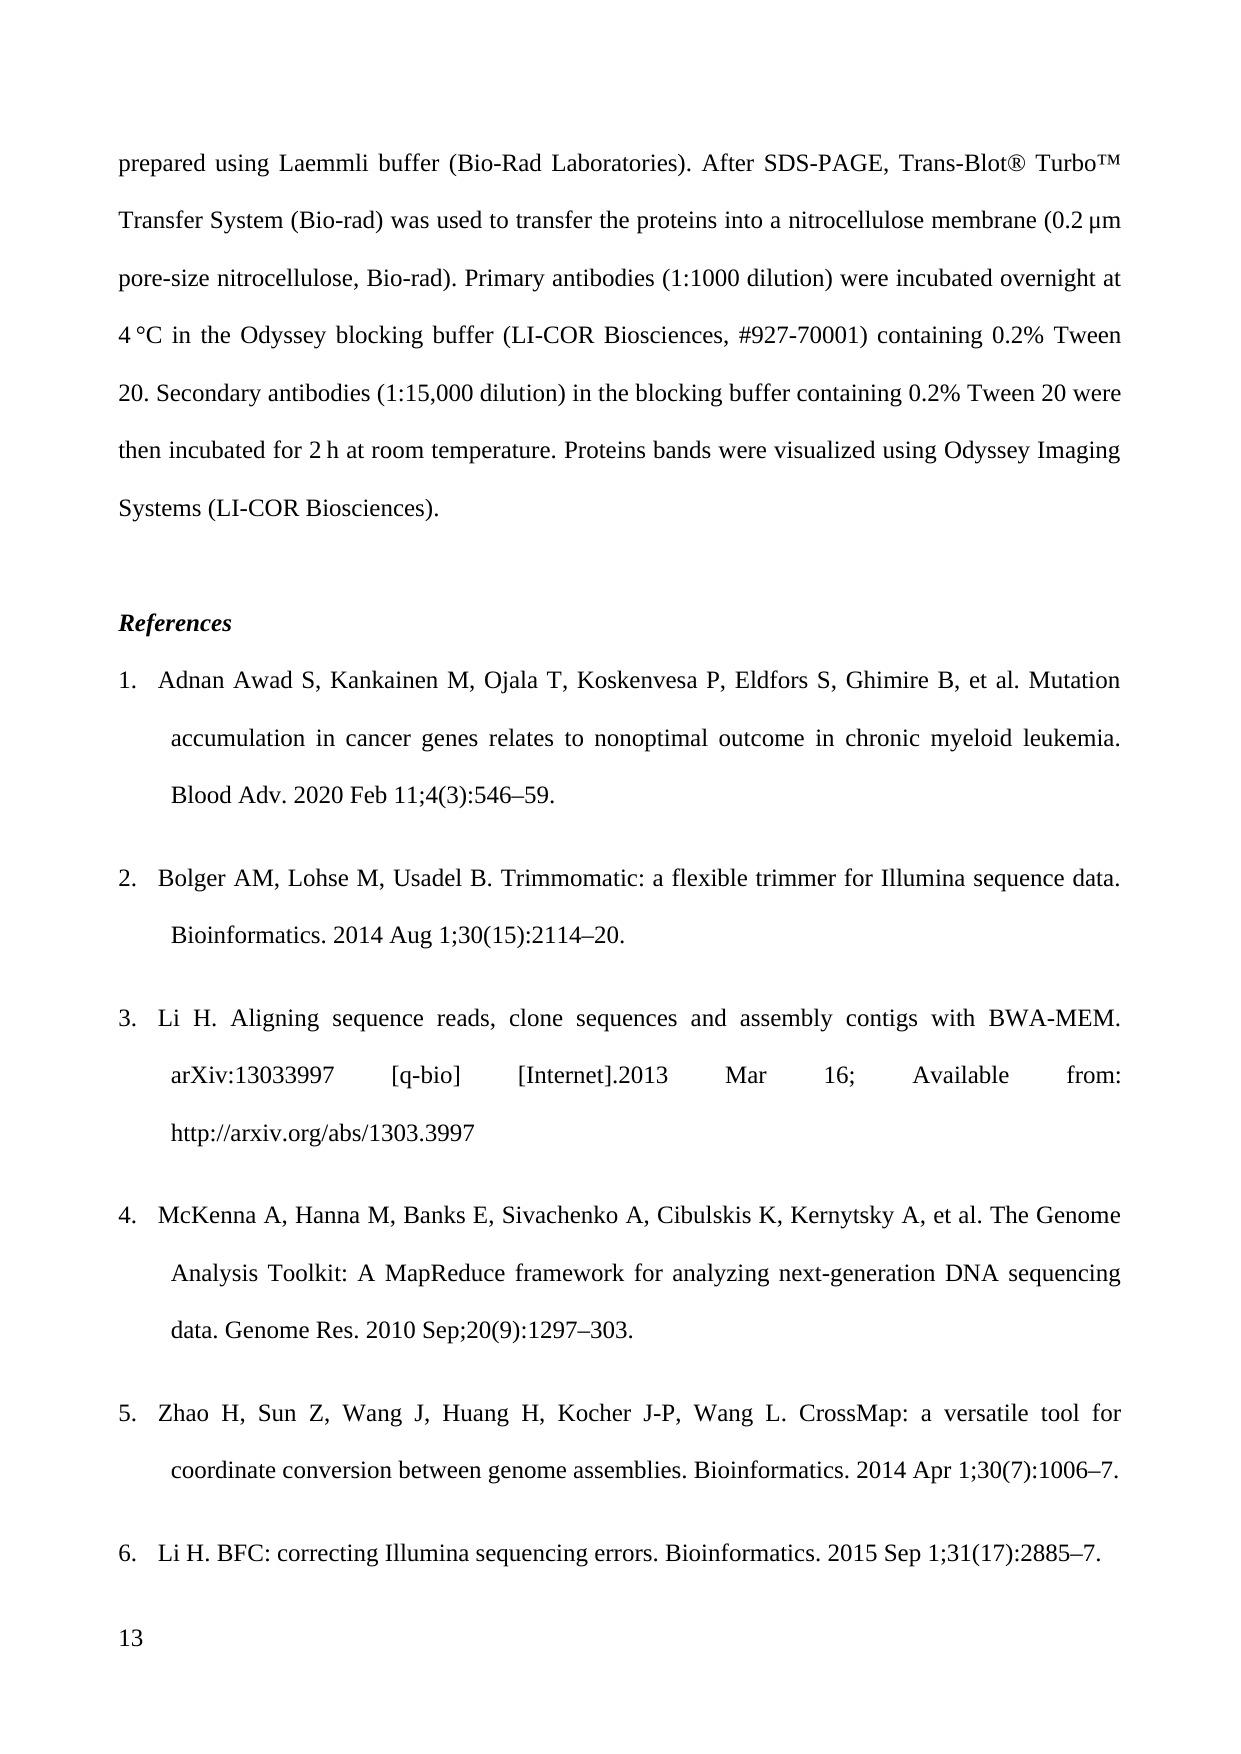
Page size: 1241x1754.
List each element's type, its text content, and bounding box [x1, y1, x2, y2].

text 1. Adnan Awad S, Kankainen M, Ojala T, Koskenvesa P, Eldfors S, Ghimire B, et al. Mutation accumulation in cancer genes relates to nonoptimal outcome in chronic myeloid leukemia. Blood Adv. 2020 Feb 11;4(3):546–59. [118, 665, 1122, 809]
text 4. McKenna A, Hanna M, Banks E, Sivachenko A, Cibulskis K, Kernytsky A, et al. The Genome Analysis Toolkit: A MapReduce framework for analyzing next-generation DNA sequencing data. Genome Res. 2010 Sep;20(9):1297–303. [118, 1200, 1122, 1344]
text 6. Li H. BFC: correcting Illumina sequencing errors. Bioinformatics. 2015 Sep 1;31(17):2885–7. [118, 1538, 1122, 1566]
text 3. Li H. Aligning sequence reads, clone sequences and assembly contigs with BWA-MEM. arXiv:13033997 [q-bio] [Internet].2013 Mar 16; Available from: http://arxiv.org/abs/1303.3997 [118, 1003, 1122, 1146]
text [118, 148, 1122, 521]
text 5. Zhao H, Sun Z, Wang J, Huang H, Kocher J-P, Wang L. CrossMap: a versatile tool for coordinate conversion between genome assemblies. Bioinformatics. 2014 Apr 1;30(7):1006–7. [118, 1398, 1122, 1484]
text References [118, 608, 1122, 636]
text 2. Bolger AM, Lohse M, Usadel B. Trimmomatic: a flexible trimmer for Illumina sequence data. Bioinformatics. 2014 Aug 1;30(15):2114–20. [118, 863, 1122, 949]
